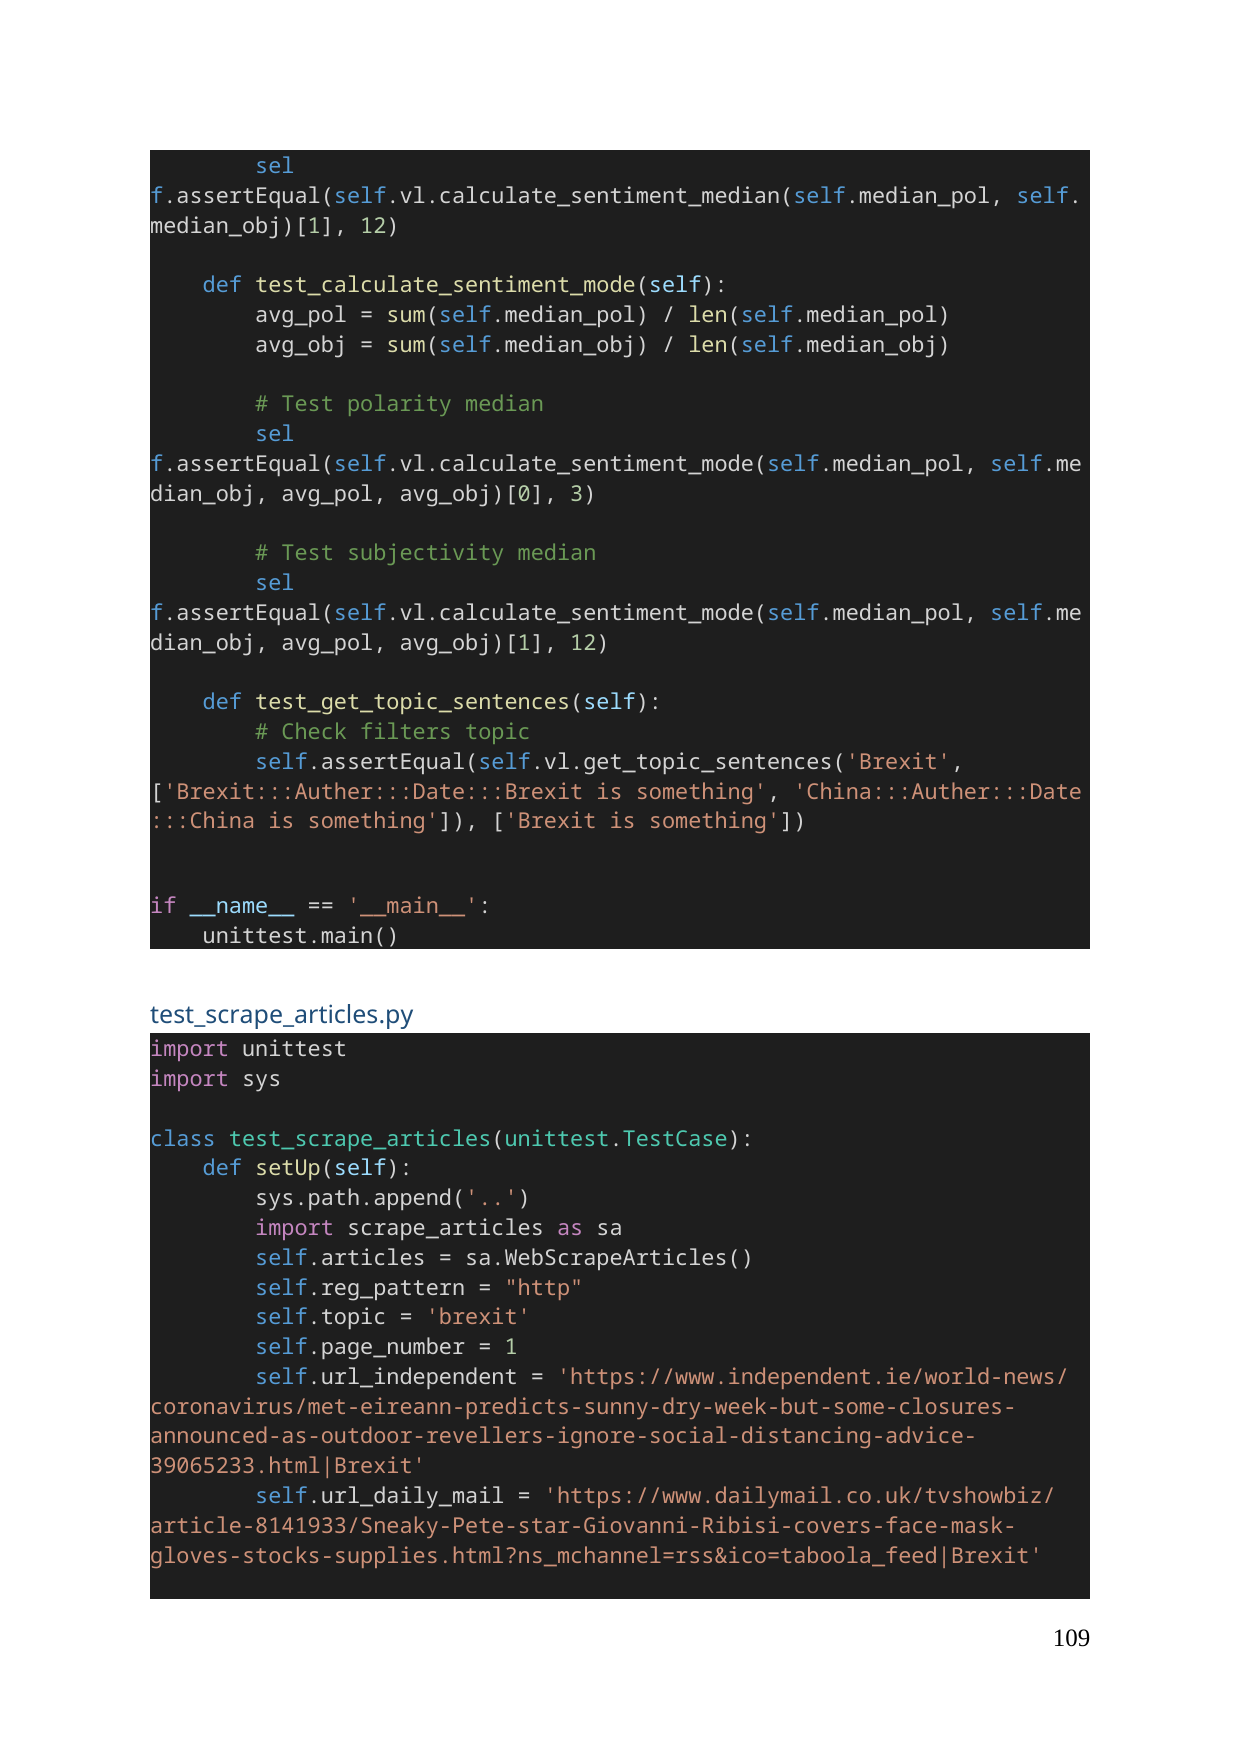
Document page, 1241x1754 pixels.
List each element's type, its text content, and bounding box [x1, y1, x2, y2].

text self.assertEqual(self.vl.calculate_sentiment_median(self.median_pol, self.median_obj)[1], 12) [150, 150, 1090, 239]
text self.topic = 'brexit' [150, 1301, 1090, 1331]
text class test_scrape_articles(unittest.TestCase): [150, 1123, 1090, 1152]
text avg_pol = sum(self.median_pol) / len(self.median_pol) [150, 299, 1090, 329]
text self.url_daily_mail = 'https://www.dailymail.co.uk/tvshowbiz/article-8141933/Sneaky-Pete-star-Giovanni-Ribisi-covers-face-mask-gloves-stocks-supplies.html?ns_mchannel=rss&ico=taboola_feed|Brexit' [150, 1480, 1090, 1569]
text if __name__ == '__main__': [150, 890, 1090, 920]
text # Test polarity median [150, 388, 1090, 418]
text import unittest [150, 1033, 1090, 1063]
text # Test subjectivity median [150, 537, 1090, 567]
subtitle test_scrape_articles.py [150, 996, 1090, 1031]
text self.assertEqual(self.vl.get_topic_sentences('Brexit', ['Brexit:::Auther:::Date:::Brexit is something', 'China:::Auther:::Date:::China is something']), ['Brexit is something']) [150, 746, 1090, 835]
text self.assertEqual(self.vl.calculate_sentiment_mode(self.median_pol, self.median_obj, avg_pol, avg_obj)[0], 3) [150, 418, 1090, 507]
text import scrape_articles as sa [150, 1212, 1090, 1242]
text self.reg_pattern = "http" [150, 1272, 1090, 1301]
text # Check filters topic [150, 716, 1090, 746]
text unittest.main() [150, 920, 1090, 949]
text self.page_number = 1 [150, 1331, 1090, 1361]
text sys.path.append('..') [150, 1182, 1090, 1212]
text self.url_independent = 'https://www.independent.ie/world-news/coronavirus/met-eireann-predicts-sunny-dry-week-but-some-closures-announced-as-outdoor-revellers-ignore-social-distancing-advice-39065233.html|Brexit' [150, 1361, 1090, 1480]
text import sys [150, 1063, 1090, 1093]
text def test_get_topic_sentences(self): [150, 686, 1090, 716]
text def setUp(self): [150, 1152, 1090, 1182]
text self.articles = sa.WebScrapeArticles() [150, 1242, 1090, 1272]
text def test_calculate_sentiment_mode(self): [150, 269, 1090, 299]
text self.assertEqual(self.vl.calculate_sentiment_mode(self.median_pol, self.median_obj, avg_pol, avg_obj)[1], 12) [150, 567, 1090, 656]
text avg_obj = sum(self.median_obj) / len(self.median_obj) [150, 329, 1090, 358]
